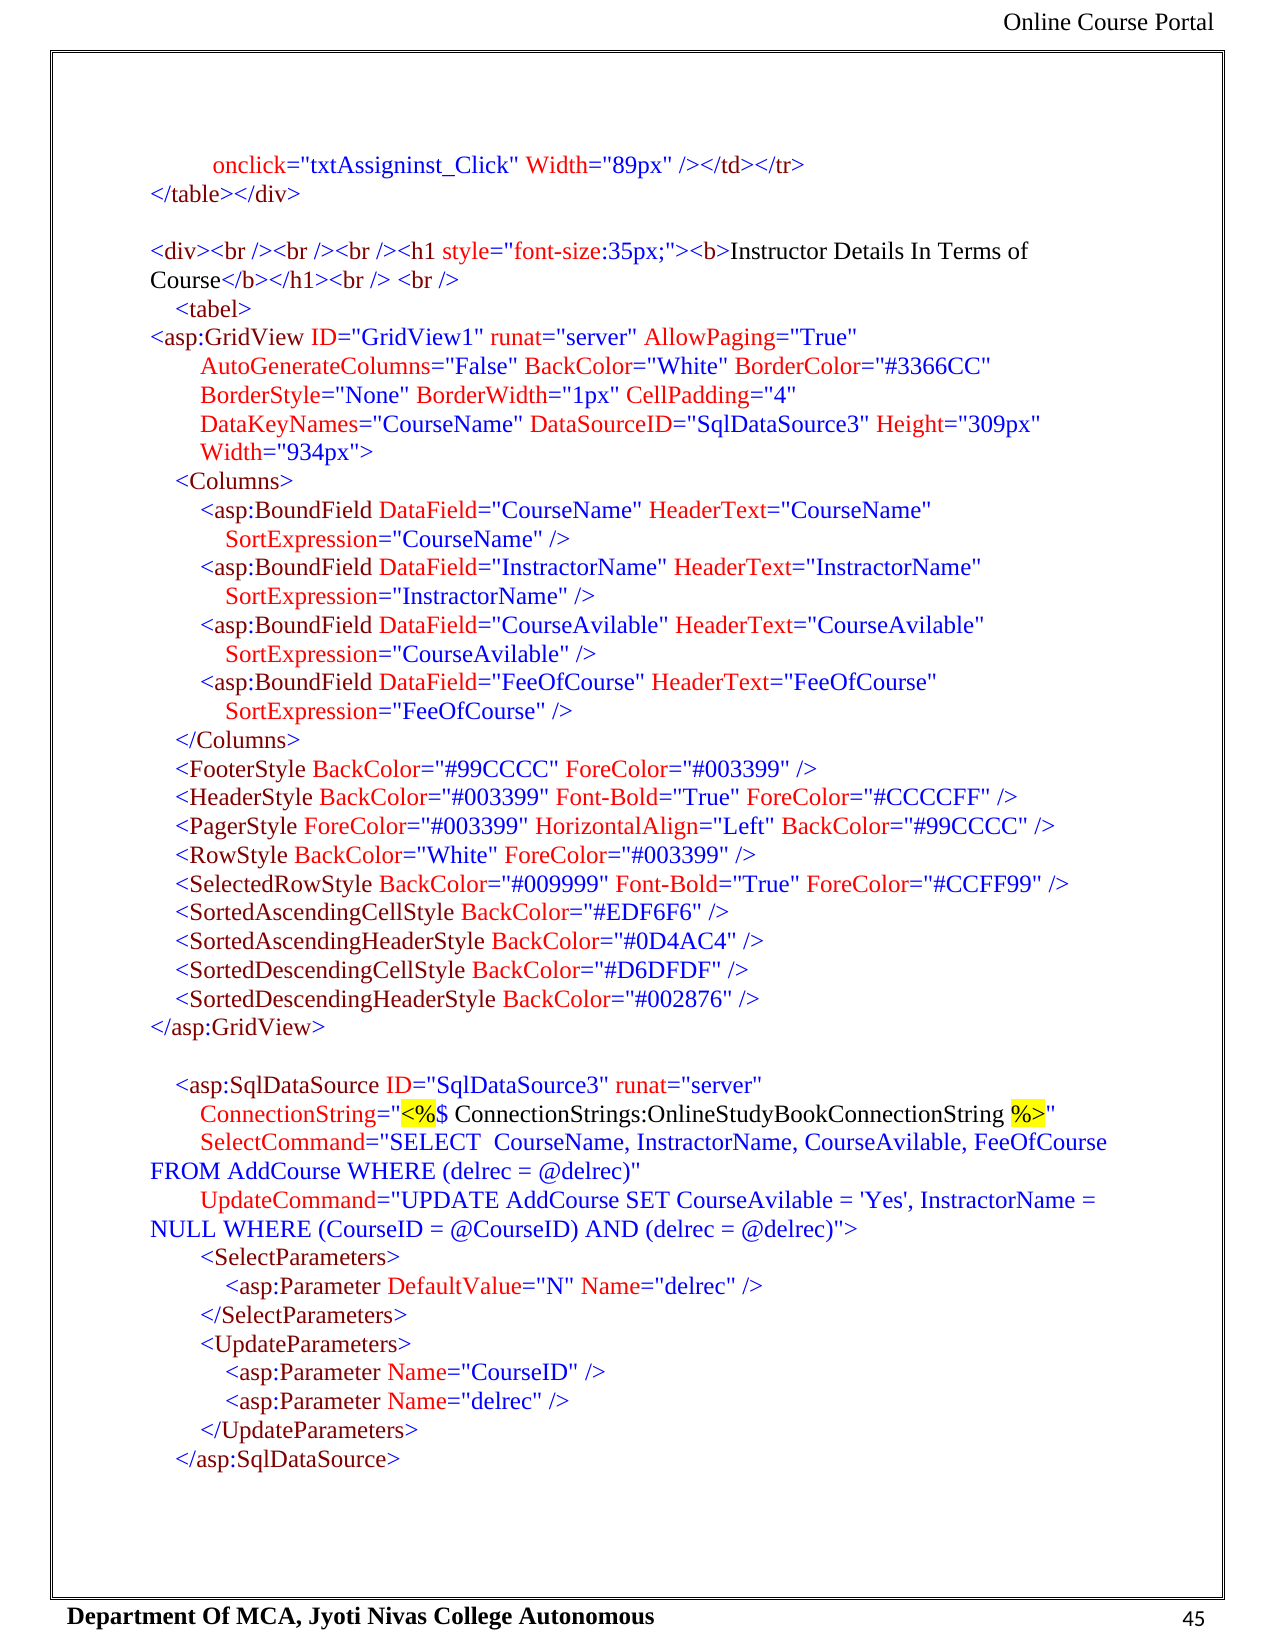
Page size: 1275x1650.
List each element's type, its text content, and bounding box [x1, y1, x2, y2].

text <asp:BoundField DataField="InstractorName" HeaderText="InstractorName" [150, 552, 1125, 581]
text SortExpression="InstractorName" /> [150, 581, 1125, 610]
text <asp:BoundField DataField="FeeOfCourse" HeaderText="FeeOfCourse" [150, 667, 1125, 696]
text <SortedAscendingHeaderStyle BackColor="#0D4AC4" /> [150, 926, 1125, 955]
text BorderStyle="None" BorderWidth="1px" CellPadding="4" [150, 380, 1125, 409]
text SelectCommand="SELECT CourseName, InstractorName, CourseAvilable, FeeOfCourse FROM AddCourse WHERE (delrec = @delrec)" [150, 1127, 1125, 1185]
text </SelectParameters> [150, 1300, 1125, 1329]
text <SelectParameters> [150, 1242, 1125, 1271]
text <RowStyle BackColor="White" ForeColor="#003399" /> [150, 840, 1125, 869]
text <asp:Parameter Name="delrec" /> [150, 1386, 1125, 1415]
text </asp:SqlDataSource> [150, 1444, 1125, 1472]
text DataKeyNames="CourseName" DataSourceID="SqlDataSource3" Height="309px" [150, 409, 1125, 437]
text <HeaderStyle BackColor="#003399" Font-Bold="True" ForeColor="#CCCCFF" /> [150, 782, 1125, 811]
text <div><br /><br /><br /><h1 style="font-size:35px;"><b>Instructor Details In Terms of Course</b></h1><br /> <br /> [150, 236, 1125, 294]
text UpdateCommand="UPDATE AddCourse SET CourseAvilable = 'Yes', InstractorName = NULL WHERE (CourseID = @CourseID) AND (delrec = @delrec)"> [150, 1185, 1125, 1242]
text ConnectionString="<%$ ConnectionStrings:OnlineStudyBookConnectionString %>" [150, 1099, 401, 1127]
text <PagerStyle ForeColor="#003399" HorizontalAlign="Left" BackColor="#99CCCC" /> [150, 811, 1125, 840]
text SortExpression="CourseAvilable" /> [150, 639, 1125, 667]
text <FooterStyle BackColor="#99CCCC" ForeColor="#003399" /> [150, 754, 1125, 782]
text </table></div> [150, 179, 1125, 207]
text <asp:Parameter DefaultValue="N" Name="delrec" /> [150, 1271, 1125, 1300]
text <SortedDescendingHeaderStyle BackColor="#002876" /> [150, 984, 1125, 1012]
text <Columns> [150, 466, 1125, 495]
text <SelectedRowStyle BackColor="#009999" Font-Bold="True" ForeColor="#CCFF99" /> [150, 869, 1125, 897]
text </Columns> [150, 725, 1125, 754]
text <asp:GridView ID="GridView1" runat="server" AllowPaging="True" [150, 322, 1125, 351]
text SortExpression="FeeOfCourse" /> [150, 696, 1125, 725]
text </asp:GridView> [150, 1012, 1125, 1041]
text Width="934px"> [150, 437, 1125, 466]
text ConnectionString="<%$ ConnectionStrings:OnlineStudyBookConnectionString %>" [436, 1099, 1011, 1127]
text <asp:BoundField DataField="CourseAvilable" HeaderText="CourseAvilable" [150, 610, 1125, 639]
text SortExpression="CourseName" /> [150, 524, 1125, 552]
text AutoGenerateColumns="False" BackColor="White" BorderColor="#3366CC" [150, 351, 1125, 380]
text <tabel> [150, 294, 1125, 322]
text <asp:BoundField DataField="CourseName" HeaderText="CourseName" [150, 495, 1125, 524]
text <asp:Parameter Name="CourseID" /> [150, 1357, 1125, 1386]
text <UpdateParameters> [150, 1329, 1125, 1357]
text <SortedAscendingCellStyle BackColor="#EDF6F6" /> [150, 897, 1125, 926]
text <asp:SqlDataSource ID="SqlDataSource3" runat="server" [150, 1070, 1125, 1099]
text <SortedDescendingCellStyle BackColor="#D6DFDF" /> [150, 955, 1125, 984]
text onclick="txtAssigninst_Click" Width="89px" /></td></tr> [150, 150, 1125, 179]
text </UpdateParameters> [150, 1415, 1125, 1444]
